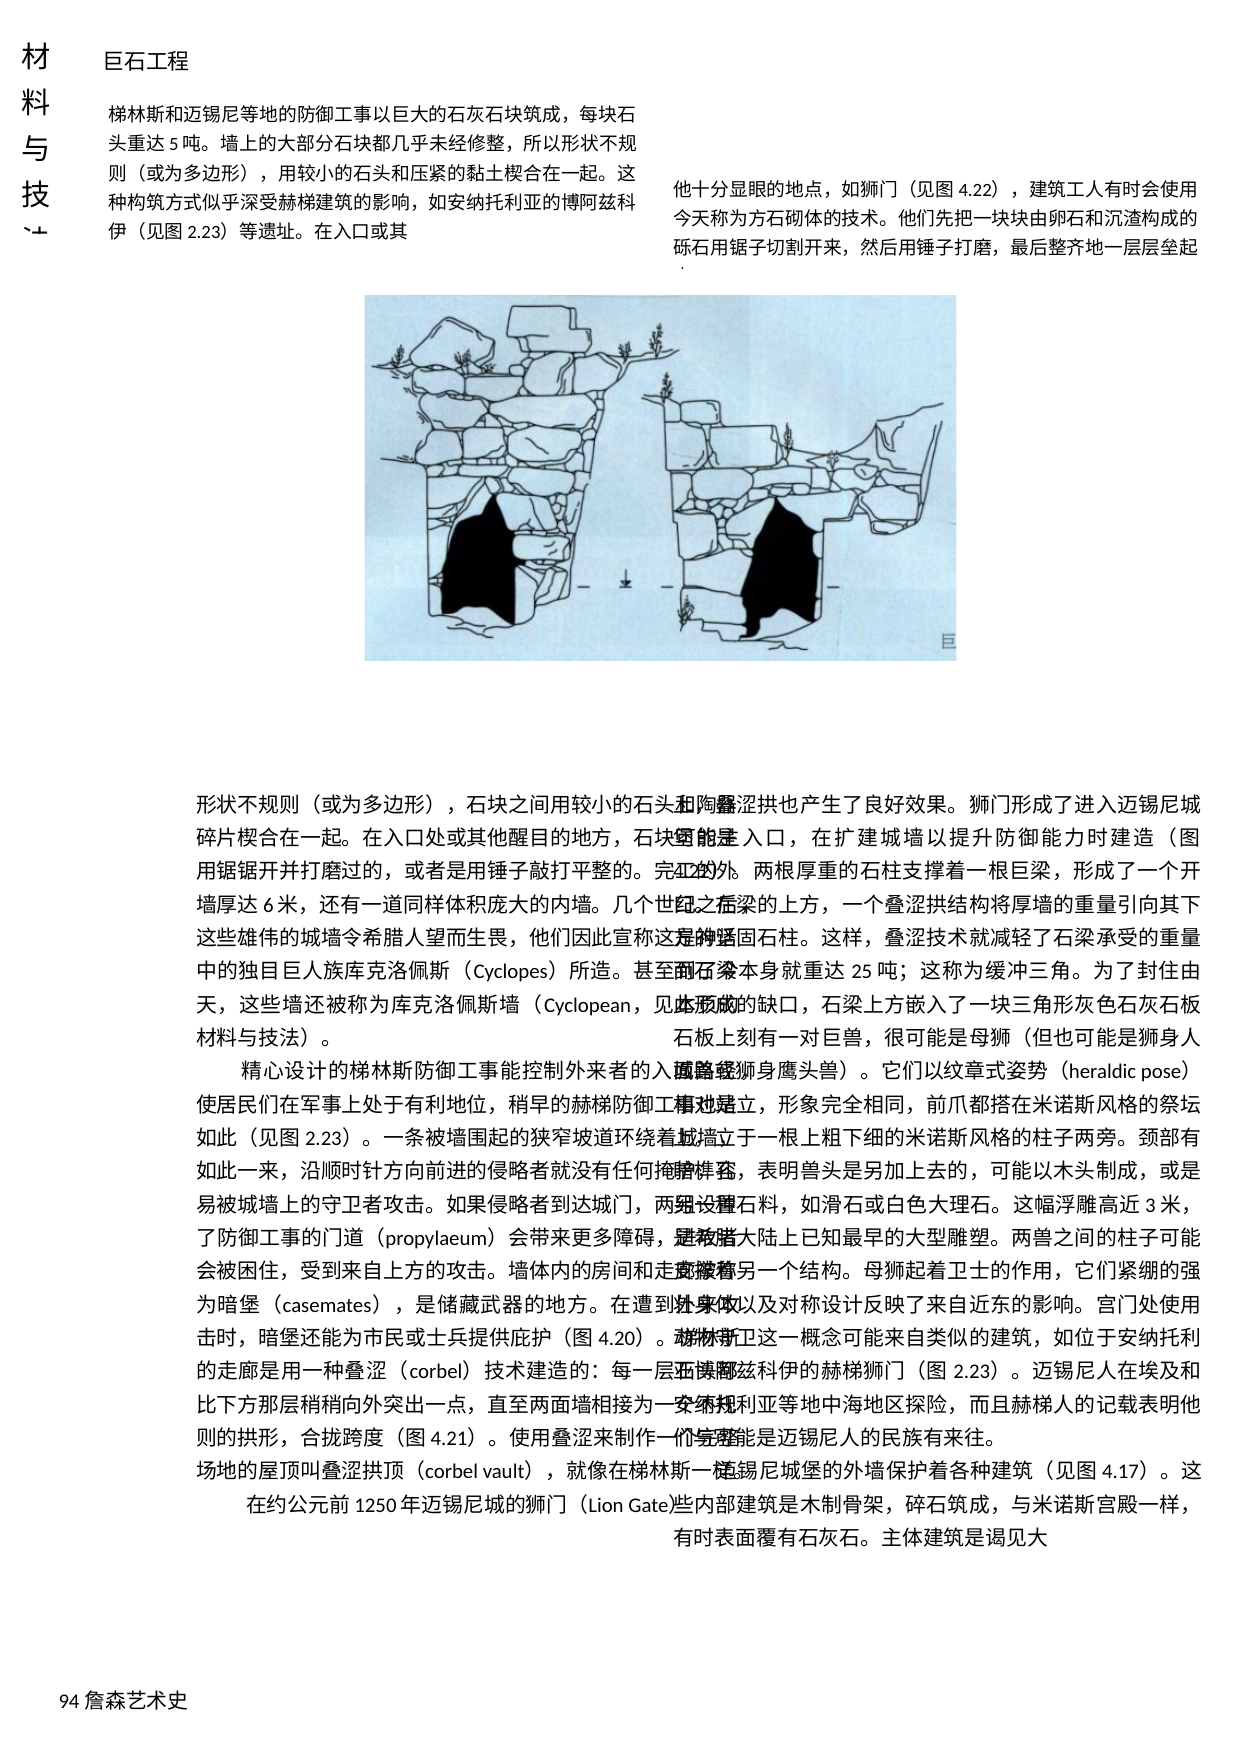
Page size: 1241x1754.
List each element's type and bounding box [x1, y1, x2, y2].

picture [364, 295, 957, 661]
